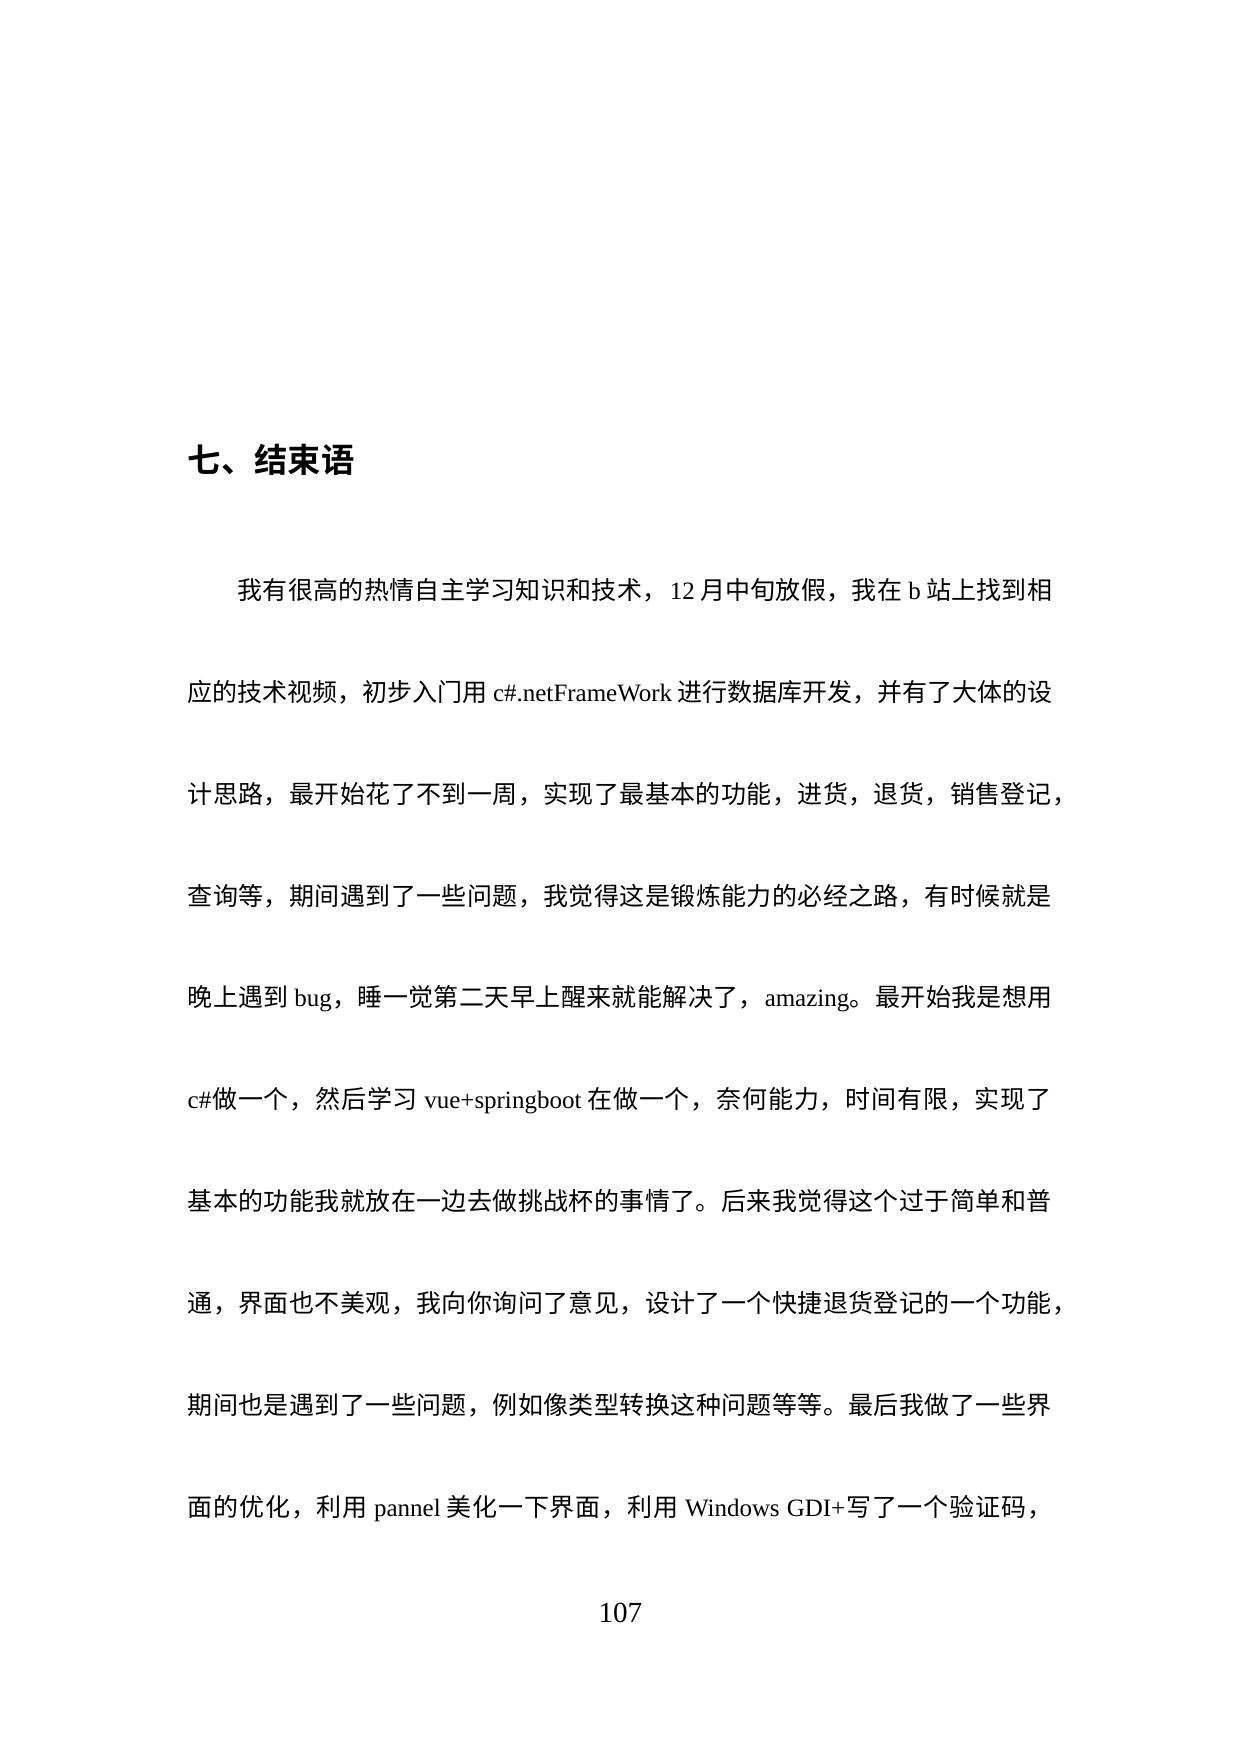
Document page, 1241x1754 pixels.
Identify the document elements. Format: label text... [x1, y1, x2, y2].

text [187, 554, 1053, 1539]
subtitle 七、结束语 [187, 424, 1053, 492]
